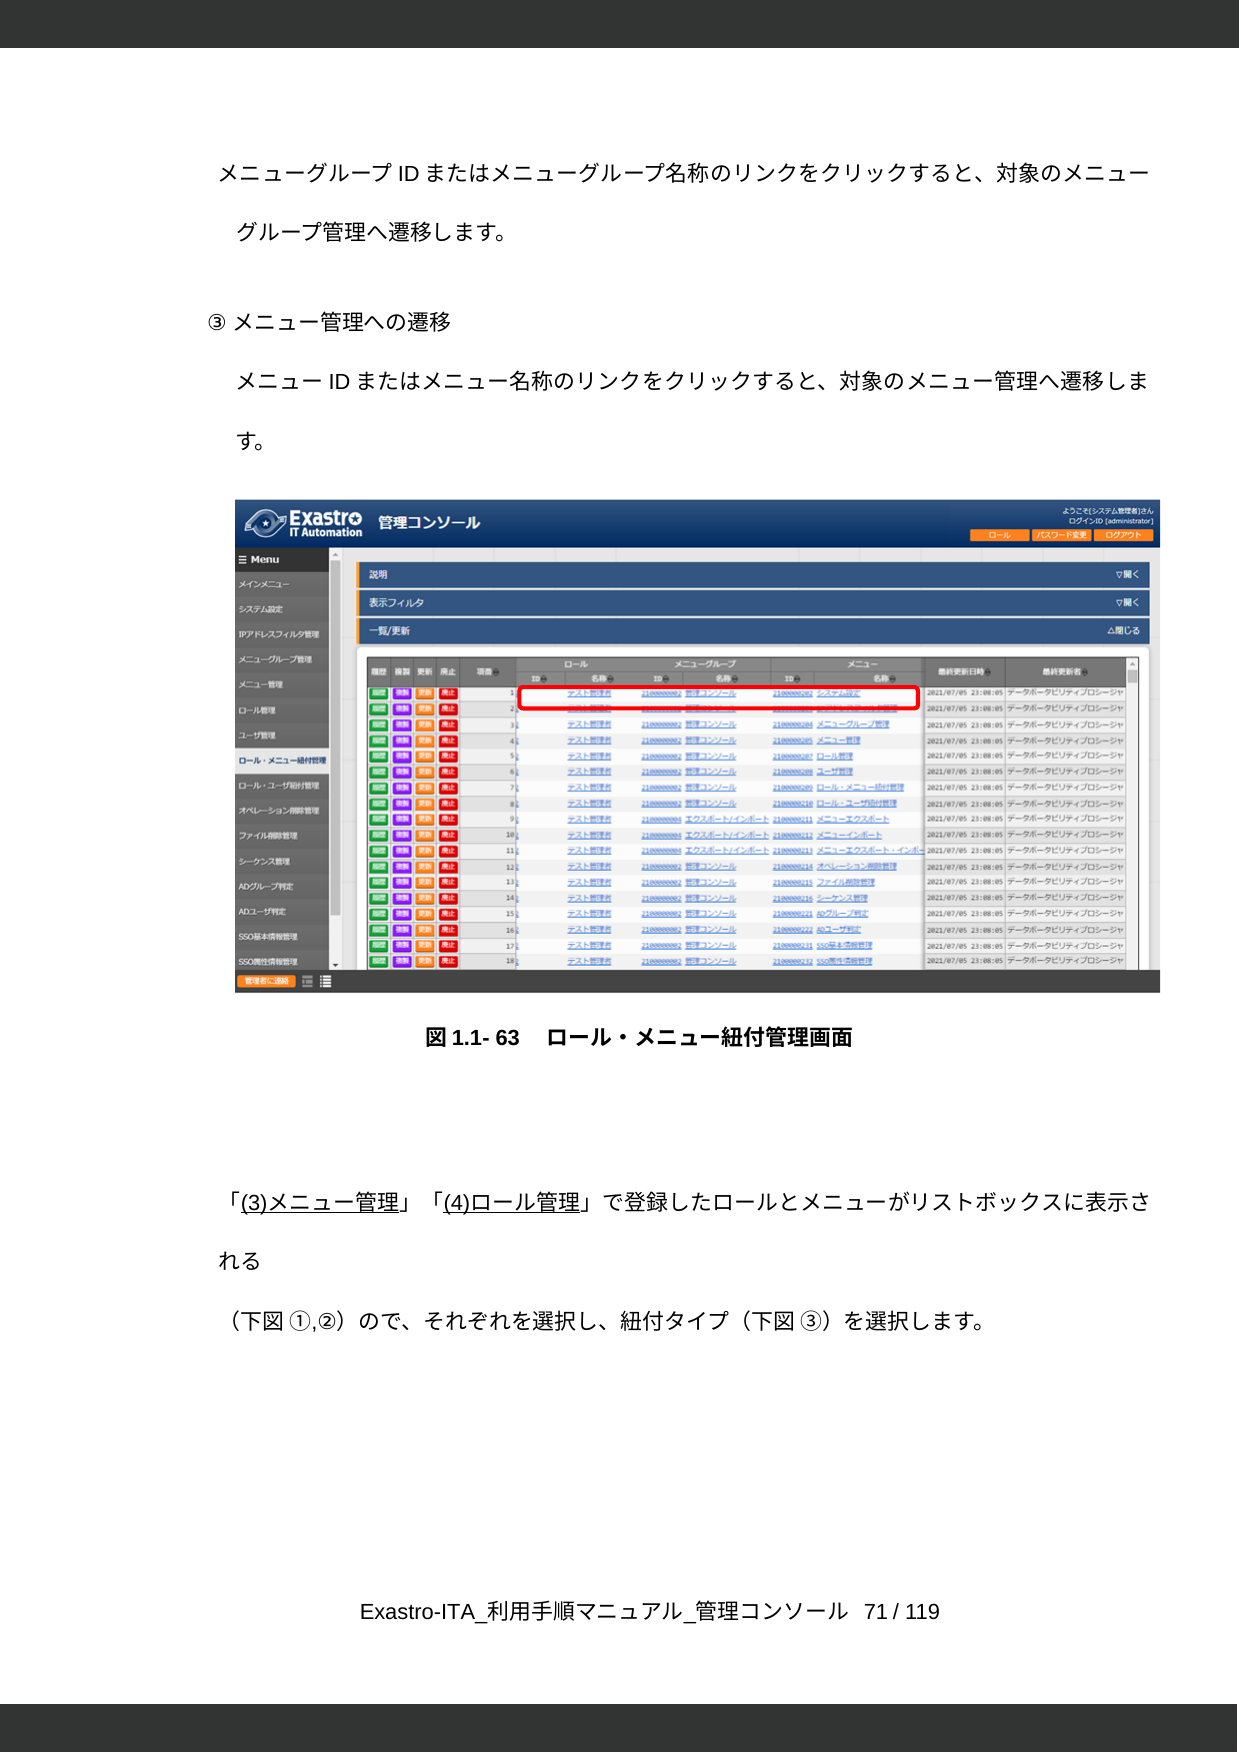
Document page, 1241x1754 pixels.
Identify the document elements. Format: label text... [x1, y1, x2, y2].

picture [235, 499, 1161, 998]
picture [0, 1704, 1237, 1752]
text メニューグループIDまたはメニューグループ名称のリンクをクリックすると、対象のメニューグループ管理へ遷移します。 [192, 142, 1152, 261]
picture [0, 0, 1239, 48]
text 「(3)メニュー管理」「(4)ロール管理」で登録したロールとメニューがリストボックスに表示される [218, 1171, 1152, 1290]
text メニューIDまたはメニュー名称のリンクをクリックすると、対象のメニュー管理へ遷移します。 [235, 350, 1152, 469]
text （下図 ①,②）ので、それぞれを選択し、紐付タイプ（下図 ③）を選択します。 [218, 1290, 1152, 1349]
subtitle メニュー管理への遷移 [207, 291, 1152, 350]
text 図 1.1- 63 ロール・メニュー紐付管理画面 [148, 1006, 1130, 1065]
